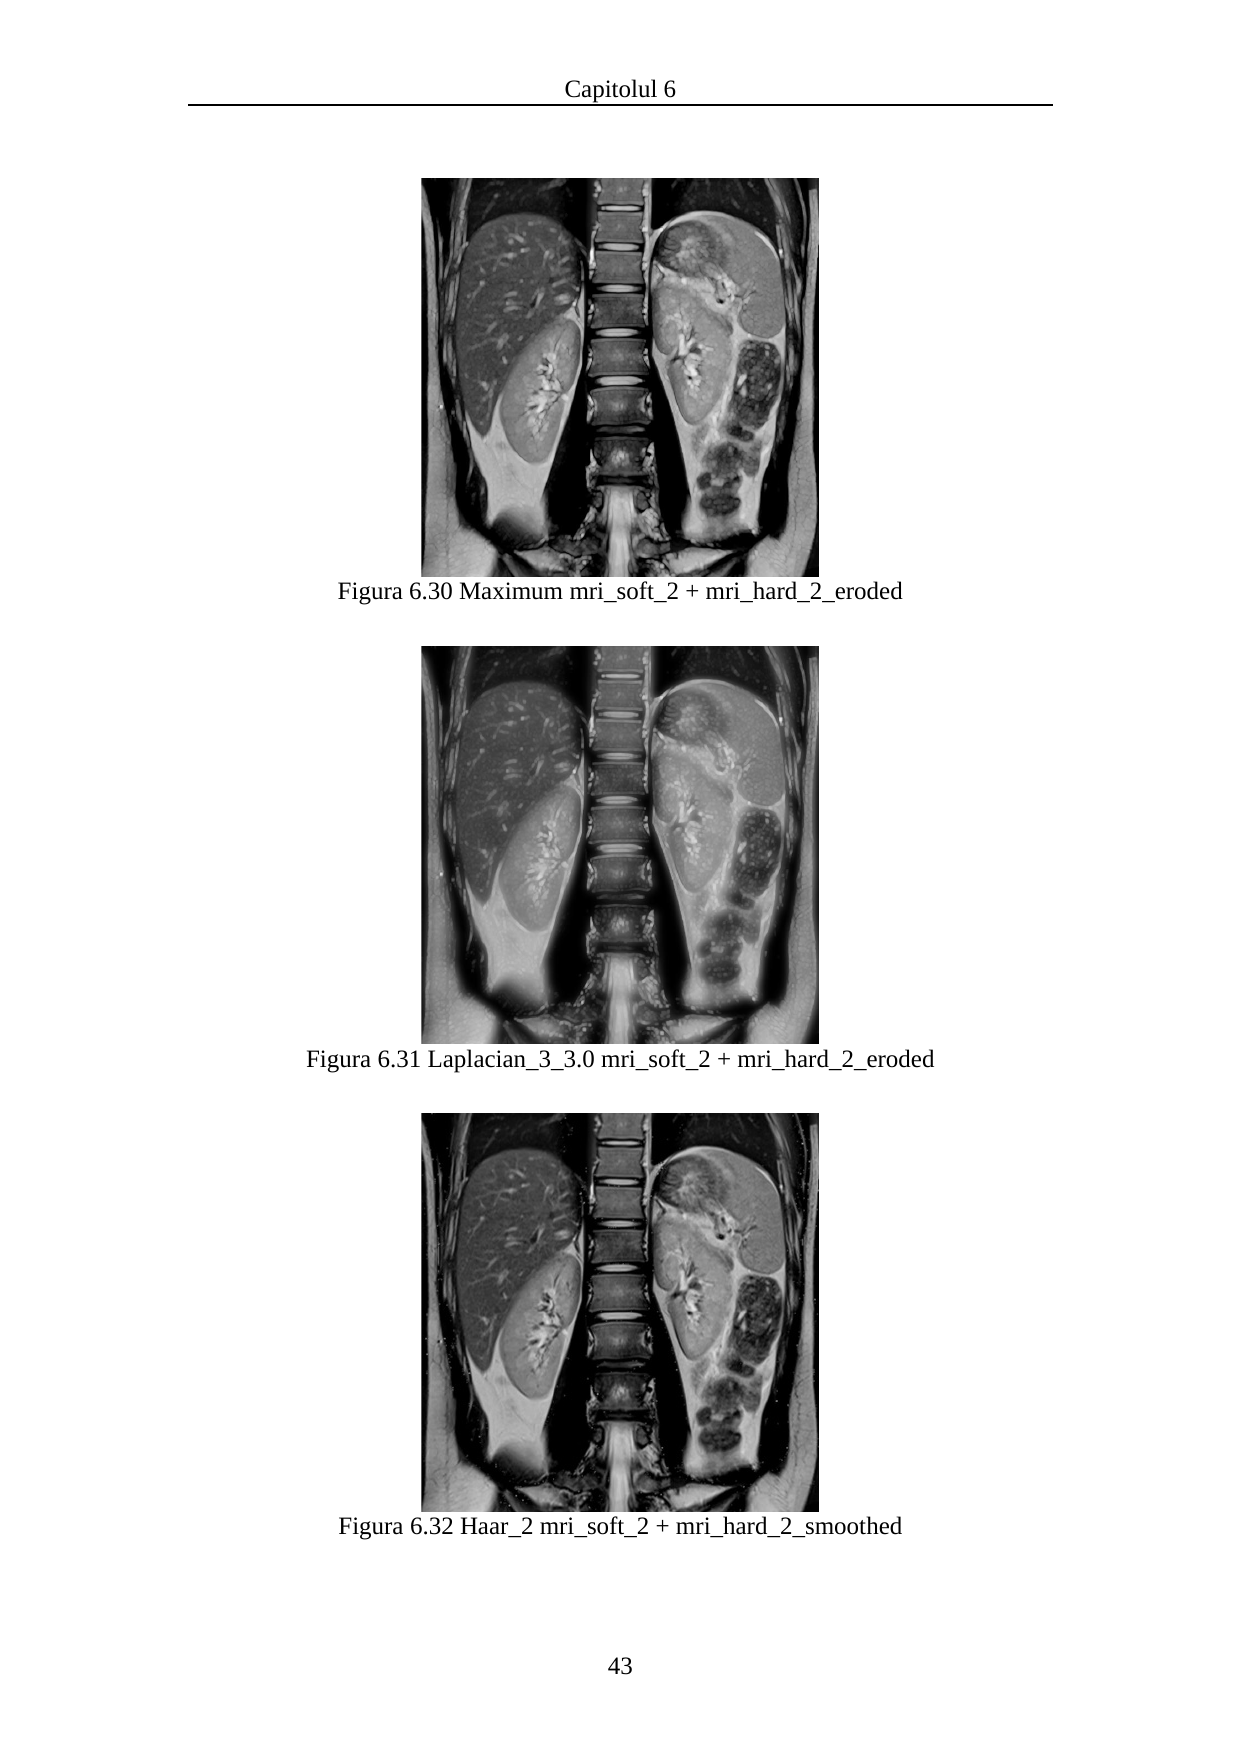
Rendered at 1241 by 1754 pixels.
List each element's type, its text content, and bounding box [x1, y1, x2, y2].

picture [421, 646, 819, 1044]
picture [421, 178, 819, 577]
picture [421, 1113, 819, 1512]
